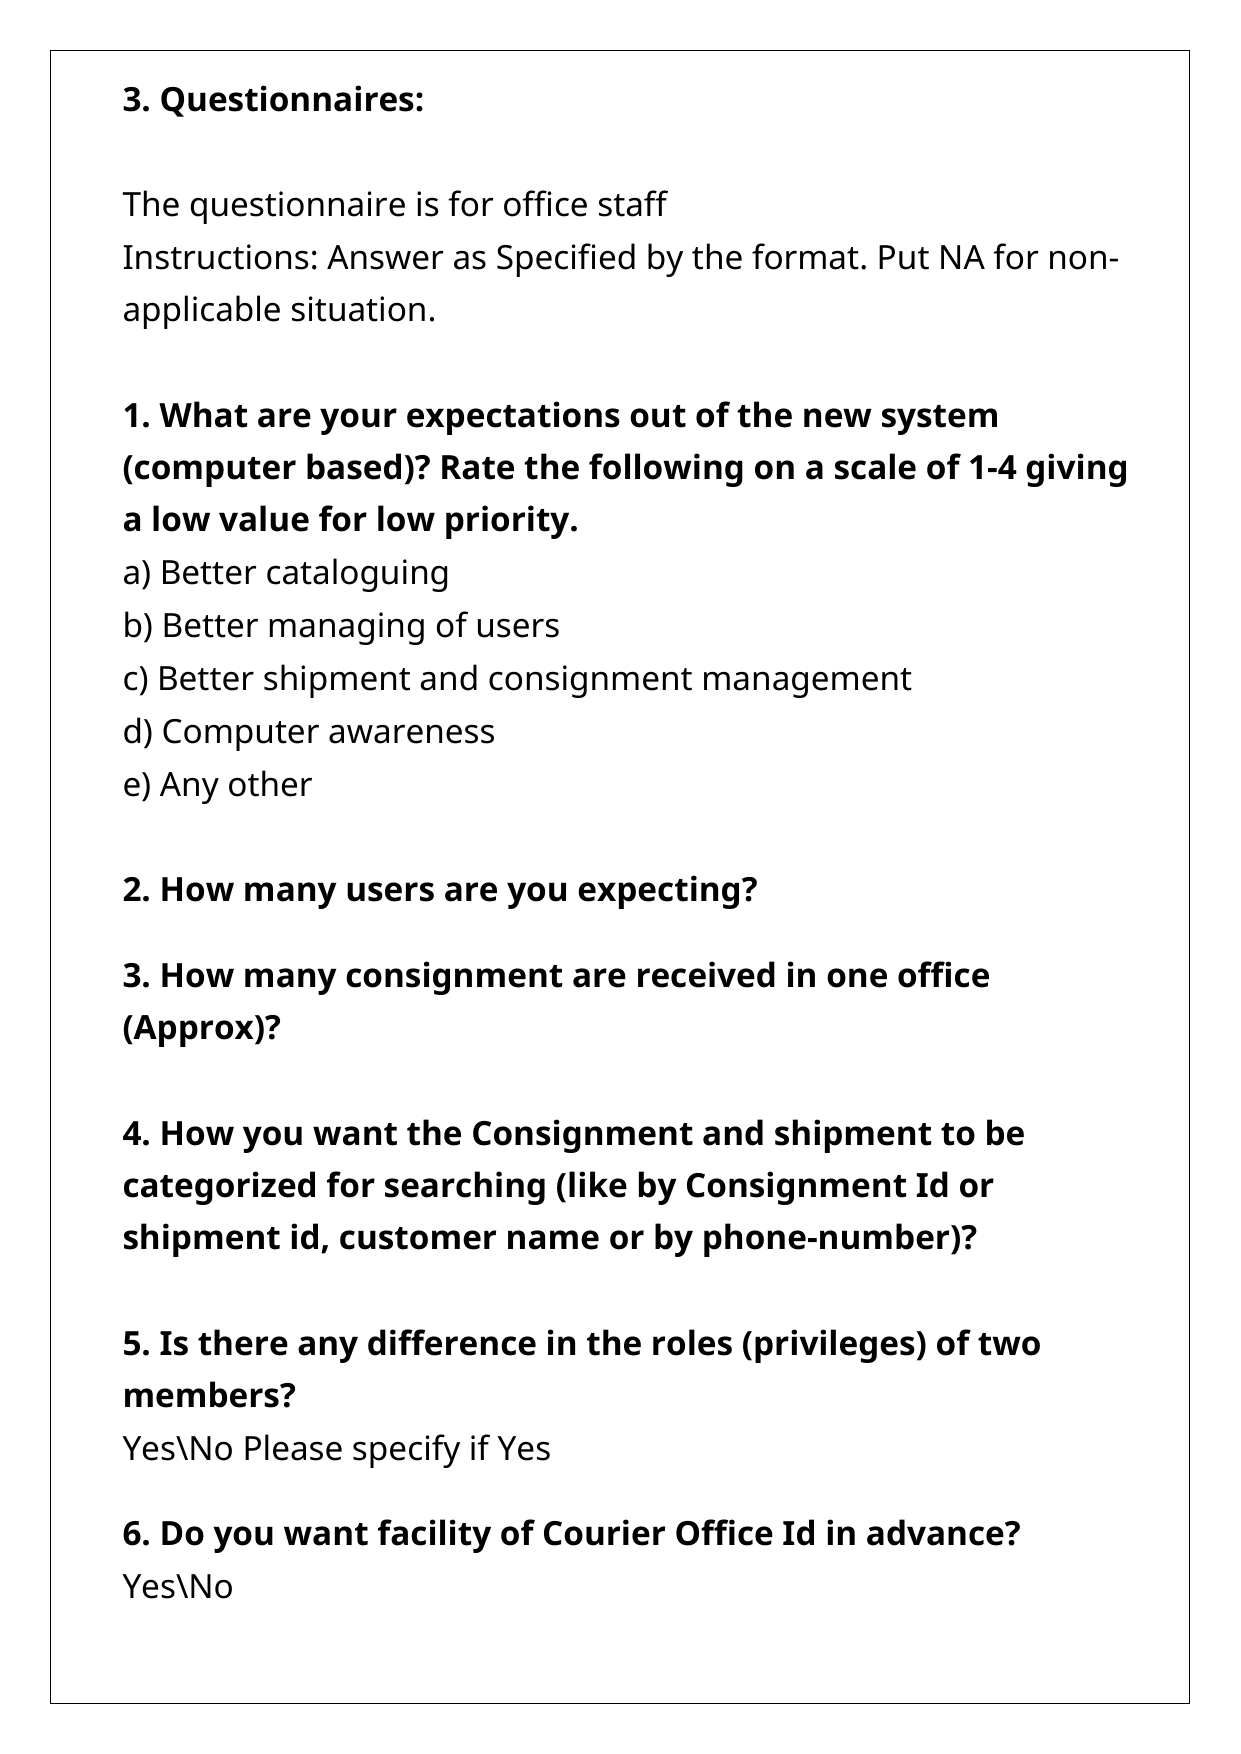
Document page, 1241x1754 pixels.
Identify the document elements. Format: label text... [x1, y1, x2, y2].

text 1. What are your expectations out of the new system (computer based)? Rate the following on a scale of 1-4 giving a low value for low priority. [122, 392, 1136, 542]
text Yes\No Please specify if Yes [122, 1424, 1136, 1470]
text a) Better cataloguing [122, 549, 1136, 594]
text 2. How many users are you expecting? [122, 866, 1136, 911]
text c) Better shipment and consignment management [122, 655, 1136, 700]
text e) Any other [122, 760, 1136, 806]
text 3. How many consignment are received in one office (Approx)? [122, 952, 1136, 1049]
text 6. Do you want facility of Courier Office Id in advance? [122, 1510, 1136, 1555]
text 4. How you want the Consignment and shipment to be categorized for searching (like by Consignment Id or shipment id, customer name or by phone-number)? [122, 1109, 1136, 1259]
text The questionnaire is for office staff [122, 181, 1136, 227]
text Yes\No [122, 1563, 1136, 1608]
text 3. Questionnaires: [122, 76, 1136, 121]
text Instructions: Answer as Specified by the format. Put NA for non-applicable situation. [122, 234, 1136, 332]
text b) Better managing of users [122, 602, 1136, 647]
text d) Computer awareness [122, 707, 1136, 753]
text 5. Is there any difference in the roles (privileges) of two members? [122, 1319, 1136, 1417]
